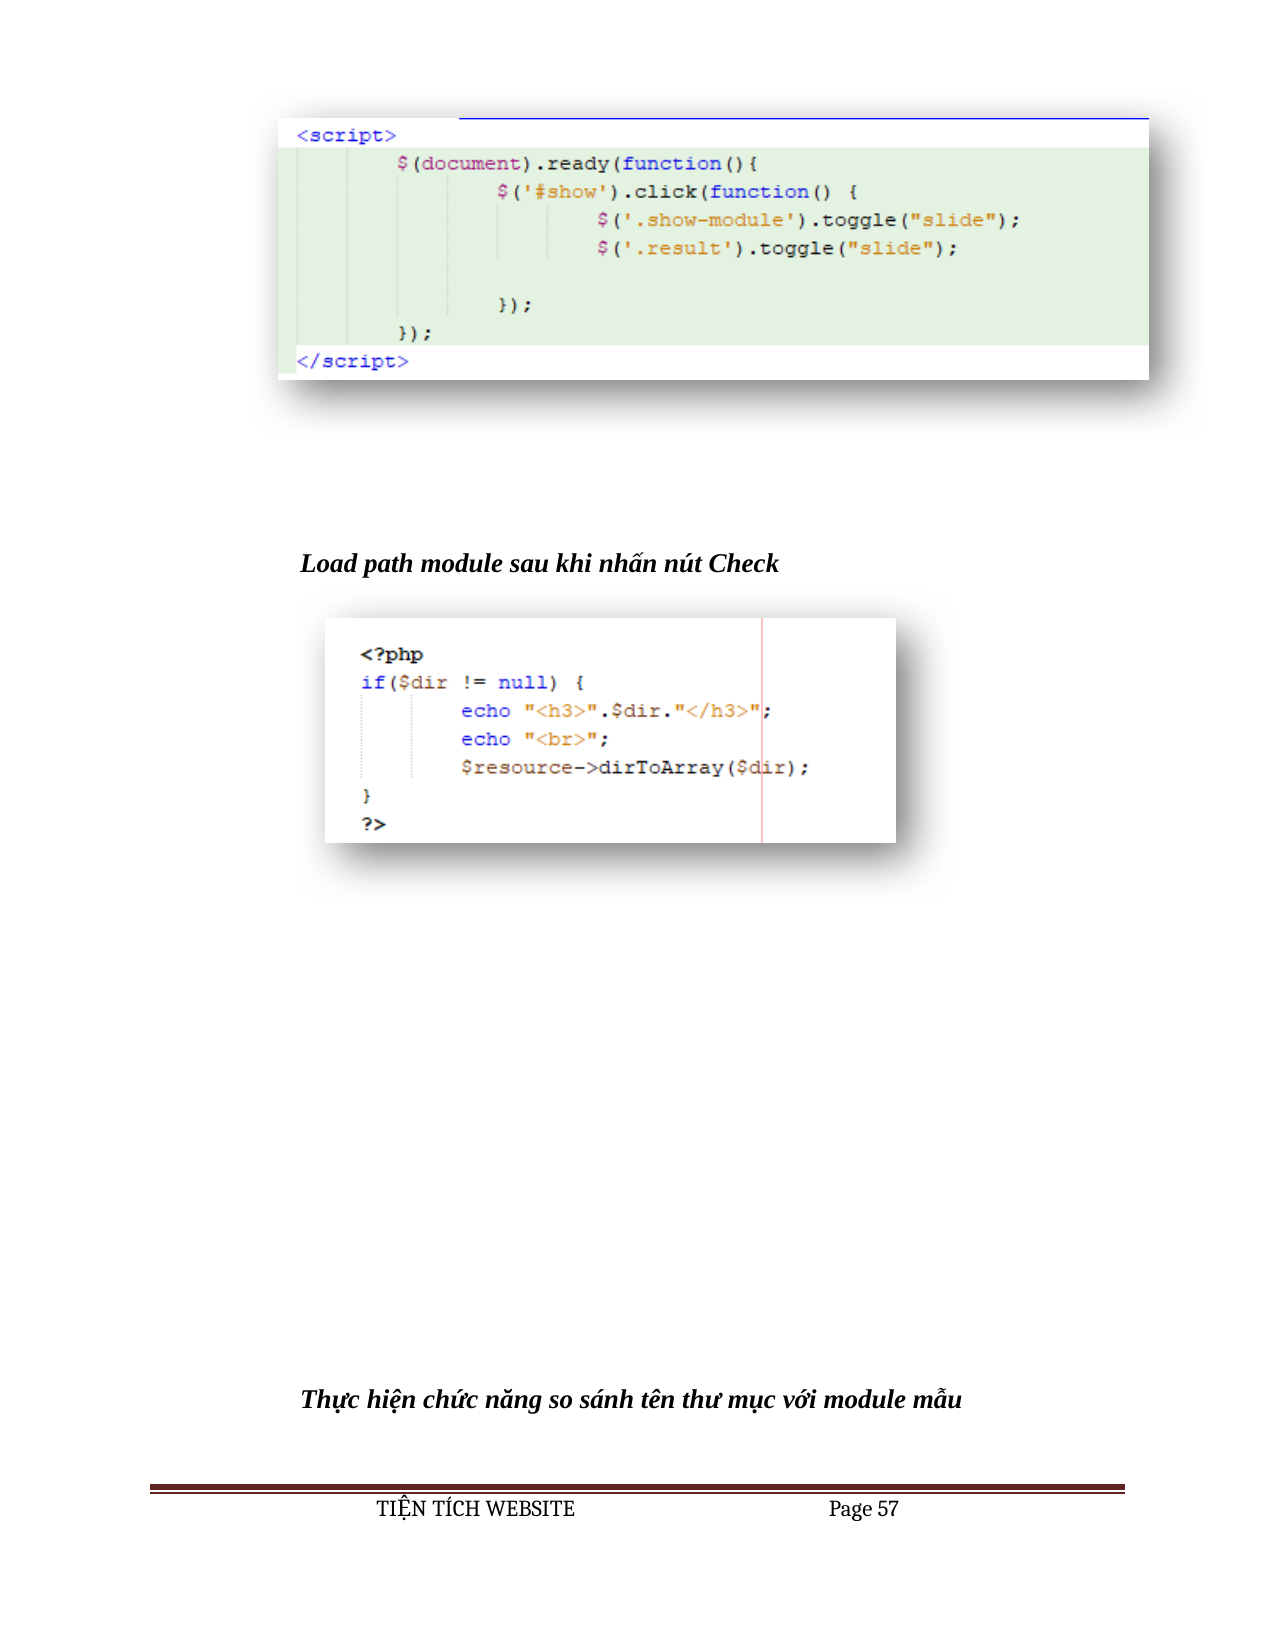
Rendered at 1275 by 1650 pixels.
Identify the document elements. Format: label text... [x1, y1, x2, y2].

picture [325, 618, 896, 843]
picture [278, 118, 1149, 380]
list Load path module sau khi nhấn nút Check [300, 547, 1125, 578]
list Thực hiện chức năng so sánh tên thư mục với module mẫu [300, 1383, 1125, 1414]
